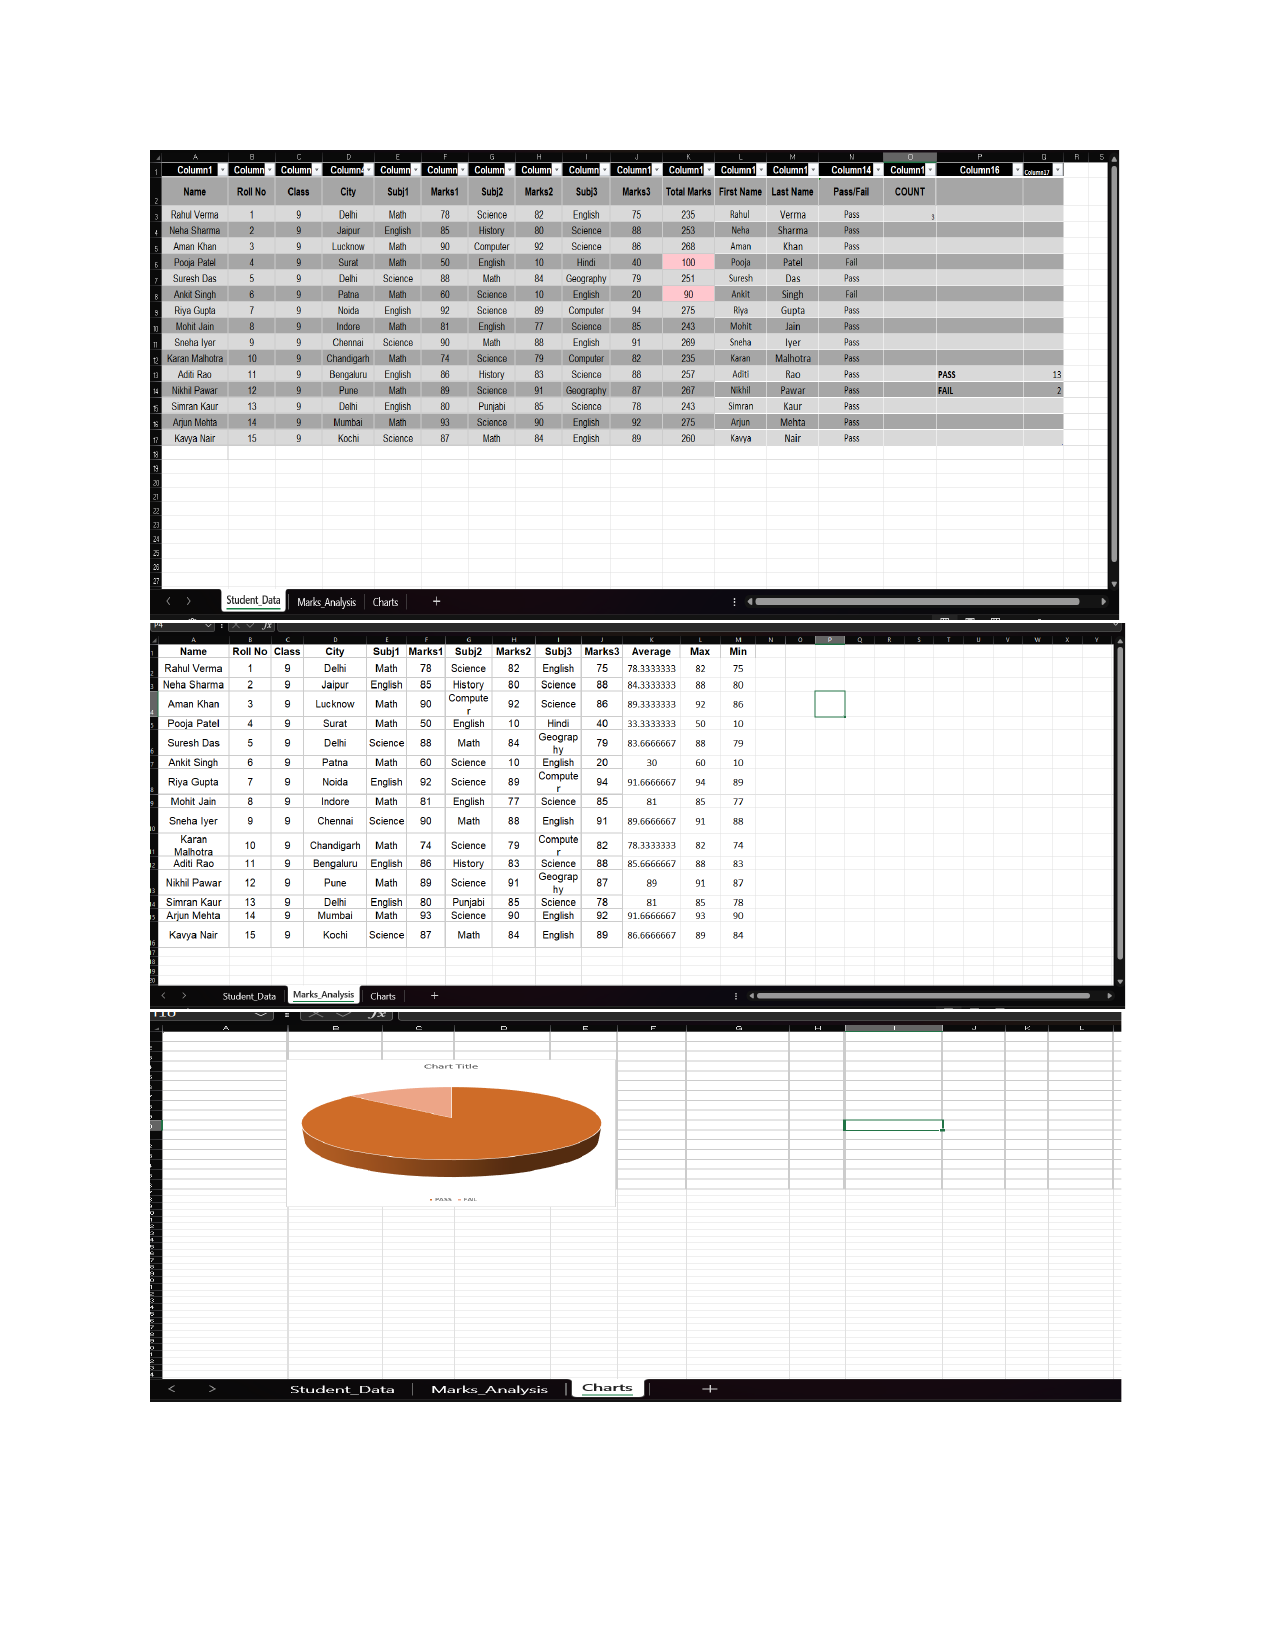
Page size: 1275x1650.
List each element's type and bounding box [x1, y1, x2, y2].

picture [150, 623, 1125, 1009]
picture [150, 150, 1120, 620]
picture [150, 1012, 1122, 1402]
